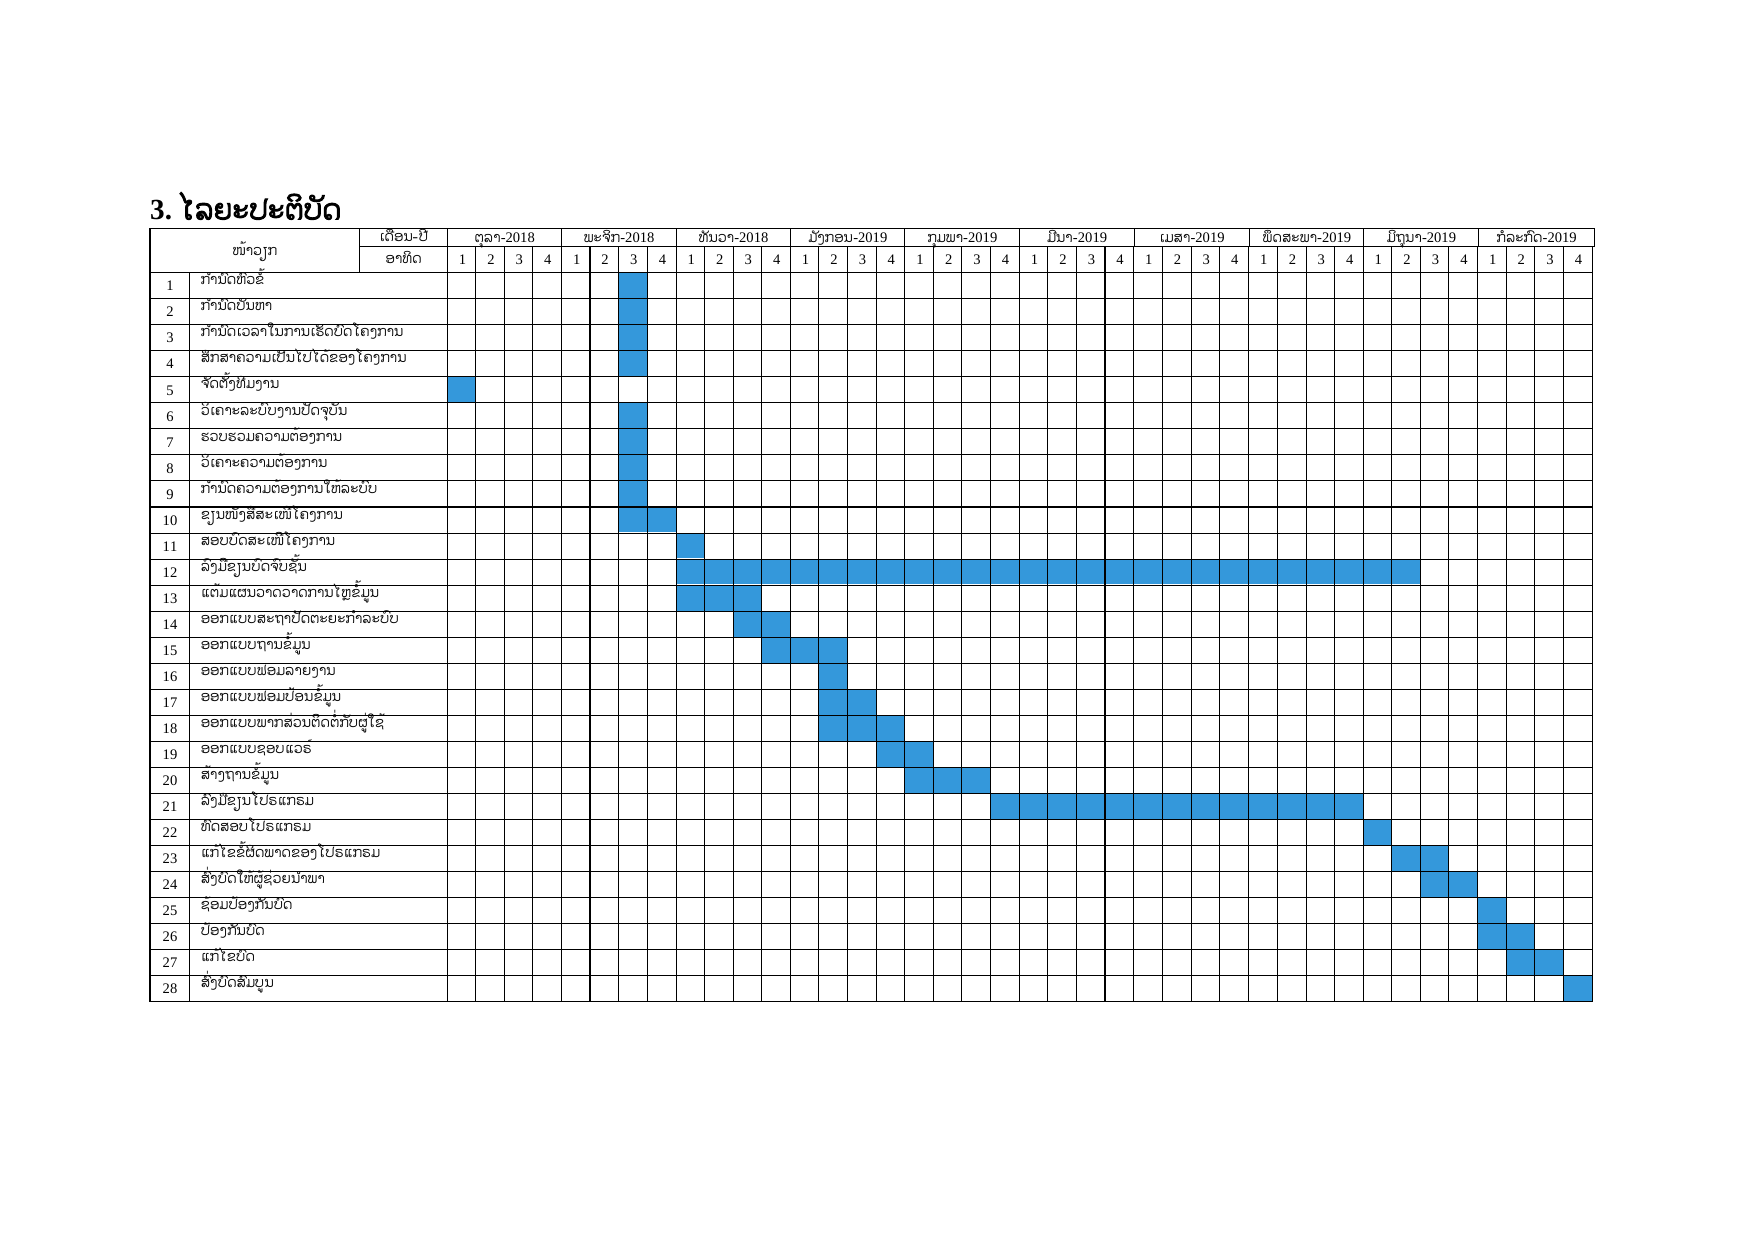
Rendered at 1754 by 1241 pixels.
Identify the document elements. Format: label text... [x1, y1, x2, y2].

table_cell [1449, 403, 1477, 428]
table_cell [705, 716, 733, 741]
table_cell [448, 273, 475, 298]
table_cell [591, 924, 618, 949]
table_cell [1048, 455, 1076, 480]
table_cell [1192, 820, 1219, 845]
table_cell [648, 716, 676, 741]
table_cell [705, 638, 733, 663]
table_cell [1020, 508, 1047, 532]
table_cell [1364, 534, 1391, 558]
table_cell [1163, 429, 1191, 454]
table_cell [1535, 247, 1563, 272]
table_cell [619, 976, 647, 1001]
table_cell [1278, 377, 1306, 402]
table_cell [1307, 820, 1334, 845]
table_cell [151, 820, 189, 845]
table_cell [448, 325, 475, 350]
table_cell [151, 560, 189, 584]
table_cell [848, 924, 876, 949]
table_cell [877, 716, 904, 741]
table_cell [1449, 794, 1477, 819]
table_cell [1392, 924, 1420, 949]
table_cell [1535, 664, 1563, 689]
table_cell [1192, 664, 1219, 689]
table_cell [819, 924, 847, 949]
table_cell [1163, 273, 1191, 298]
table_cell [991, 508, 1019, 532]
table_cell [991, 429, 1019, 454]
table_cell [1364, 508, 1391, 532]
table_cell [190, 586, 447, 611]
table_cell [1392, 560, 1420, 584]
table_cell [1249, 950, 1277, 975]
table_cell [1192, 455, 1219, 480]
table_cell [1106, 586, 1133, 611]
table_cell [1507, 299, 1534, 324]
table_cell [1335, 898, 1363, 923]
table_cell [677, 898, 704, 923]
table_header ຕຸລາ-2018 [448, 229, 561, 246]
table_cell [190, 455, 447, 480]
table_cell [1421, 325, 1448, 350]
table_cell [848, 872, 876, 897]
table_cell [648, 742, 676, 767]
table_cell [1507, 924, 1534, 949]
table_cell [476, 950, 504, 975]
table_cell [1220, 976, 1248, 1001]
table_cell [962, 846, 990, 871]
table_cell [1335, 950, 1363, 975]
table_header ມີນາ-2019 [1020, 229, 1134, 246]
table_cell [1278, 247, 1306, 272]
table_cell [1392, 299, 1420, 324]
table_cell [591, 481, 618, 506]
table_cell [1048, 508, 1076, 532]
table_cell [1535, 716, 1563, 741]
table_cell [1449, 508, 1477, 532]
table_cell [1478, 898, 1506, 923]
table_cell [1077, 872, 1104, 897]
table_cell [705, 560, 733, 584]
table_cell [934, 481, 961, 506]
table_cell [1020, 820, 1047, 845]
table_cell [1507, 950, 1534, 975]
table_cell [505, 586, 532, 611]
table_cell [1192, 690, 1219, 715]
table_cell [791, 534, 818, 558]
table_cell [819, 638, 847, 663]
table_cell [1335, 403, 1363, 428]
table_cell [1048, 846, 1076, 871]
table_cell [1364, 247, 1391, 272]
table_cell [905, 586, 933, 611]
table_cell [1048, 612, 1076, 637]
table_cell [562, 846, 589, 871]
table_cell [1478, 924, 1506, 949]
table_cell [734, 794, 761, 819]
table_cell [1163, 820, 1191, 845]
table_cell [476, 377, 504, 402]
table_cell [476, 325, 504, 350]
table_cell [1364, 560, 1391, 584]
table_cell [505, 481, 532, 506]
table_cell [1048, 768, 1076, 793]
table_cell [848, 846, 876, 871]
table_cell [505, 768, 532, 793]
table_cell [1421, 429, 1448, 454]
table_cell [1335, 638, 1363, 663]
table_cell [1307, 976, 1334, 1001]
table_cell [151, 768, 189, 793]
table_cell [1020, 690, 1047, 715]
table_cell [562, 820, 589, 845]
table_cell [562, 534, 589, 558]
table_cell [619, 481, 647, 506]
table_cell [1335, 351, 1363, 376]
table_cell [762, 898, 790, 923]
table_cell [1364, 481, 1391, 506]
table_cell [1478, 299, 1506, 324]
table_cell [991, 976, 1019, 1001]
table_header ເດືອນ-ປີ [360, 229, 447, 246]
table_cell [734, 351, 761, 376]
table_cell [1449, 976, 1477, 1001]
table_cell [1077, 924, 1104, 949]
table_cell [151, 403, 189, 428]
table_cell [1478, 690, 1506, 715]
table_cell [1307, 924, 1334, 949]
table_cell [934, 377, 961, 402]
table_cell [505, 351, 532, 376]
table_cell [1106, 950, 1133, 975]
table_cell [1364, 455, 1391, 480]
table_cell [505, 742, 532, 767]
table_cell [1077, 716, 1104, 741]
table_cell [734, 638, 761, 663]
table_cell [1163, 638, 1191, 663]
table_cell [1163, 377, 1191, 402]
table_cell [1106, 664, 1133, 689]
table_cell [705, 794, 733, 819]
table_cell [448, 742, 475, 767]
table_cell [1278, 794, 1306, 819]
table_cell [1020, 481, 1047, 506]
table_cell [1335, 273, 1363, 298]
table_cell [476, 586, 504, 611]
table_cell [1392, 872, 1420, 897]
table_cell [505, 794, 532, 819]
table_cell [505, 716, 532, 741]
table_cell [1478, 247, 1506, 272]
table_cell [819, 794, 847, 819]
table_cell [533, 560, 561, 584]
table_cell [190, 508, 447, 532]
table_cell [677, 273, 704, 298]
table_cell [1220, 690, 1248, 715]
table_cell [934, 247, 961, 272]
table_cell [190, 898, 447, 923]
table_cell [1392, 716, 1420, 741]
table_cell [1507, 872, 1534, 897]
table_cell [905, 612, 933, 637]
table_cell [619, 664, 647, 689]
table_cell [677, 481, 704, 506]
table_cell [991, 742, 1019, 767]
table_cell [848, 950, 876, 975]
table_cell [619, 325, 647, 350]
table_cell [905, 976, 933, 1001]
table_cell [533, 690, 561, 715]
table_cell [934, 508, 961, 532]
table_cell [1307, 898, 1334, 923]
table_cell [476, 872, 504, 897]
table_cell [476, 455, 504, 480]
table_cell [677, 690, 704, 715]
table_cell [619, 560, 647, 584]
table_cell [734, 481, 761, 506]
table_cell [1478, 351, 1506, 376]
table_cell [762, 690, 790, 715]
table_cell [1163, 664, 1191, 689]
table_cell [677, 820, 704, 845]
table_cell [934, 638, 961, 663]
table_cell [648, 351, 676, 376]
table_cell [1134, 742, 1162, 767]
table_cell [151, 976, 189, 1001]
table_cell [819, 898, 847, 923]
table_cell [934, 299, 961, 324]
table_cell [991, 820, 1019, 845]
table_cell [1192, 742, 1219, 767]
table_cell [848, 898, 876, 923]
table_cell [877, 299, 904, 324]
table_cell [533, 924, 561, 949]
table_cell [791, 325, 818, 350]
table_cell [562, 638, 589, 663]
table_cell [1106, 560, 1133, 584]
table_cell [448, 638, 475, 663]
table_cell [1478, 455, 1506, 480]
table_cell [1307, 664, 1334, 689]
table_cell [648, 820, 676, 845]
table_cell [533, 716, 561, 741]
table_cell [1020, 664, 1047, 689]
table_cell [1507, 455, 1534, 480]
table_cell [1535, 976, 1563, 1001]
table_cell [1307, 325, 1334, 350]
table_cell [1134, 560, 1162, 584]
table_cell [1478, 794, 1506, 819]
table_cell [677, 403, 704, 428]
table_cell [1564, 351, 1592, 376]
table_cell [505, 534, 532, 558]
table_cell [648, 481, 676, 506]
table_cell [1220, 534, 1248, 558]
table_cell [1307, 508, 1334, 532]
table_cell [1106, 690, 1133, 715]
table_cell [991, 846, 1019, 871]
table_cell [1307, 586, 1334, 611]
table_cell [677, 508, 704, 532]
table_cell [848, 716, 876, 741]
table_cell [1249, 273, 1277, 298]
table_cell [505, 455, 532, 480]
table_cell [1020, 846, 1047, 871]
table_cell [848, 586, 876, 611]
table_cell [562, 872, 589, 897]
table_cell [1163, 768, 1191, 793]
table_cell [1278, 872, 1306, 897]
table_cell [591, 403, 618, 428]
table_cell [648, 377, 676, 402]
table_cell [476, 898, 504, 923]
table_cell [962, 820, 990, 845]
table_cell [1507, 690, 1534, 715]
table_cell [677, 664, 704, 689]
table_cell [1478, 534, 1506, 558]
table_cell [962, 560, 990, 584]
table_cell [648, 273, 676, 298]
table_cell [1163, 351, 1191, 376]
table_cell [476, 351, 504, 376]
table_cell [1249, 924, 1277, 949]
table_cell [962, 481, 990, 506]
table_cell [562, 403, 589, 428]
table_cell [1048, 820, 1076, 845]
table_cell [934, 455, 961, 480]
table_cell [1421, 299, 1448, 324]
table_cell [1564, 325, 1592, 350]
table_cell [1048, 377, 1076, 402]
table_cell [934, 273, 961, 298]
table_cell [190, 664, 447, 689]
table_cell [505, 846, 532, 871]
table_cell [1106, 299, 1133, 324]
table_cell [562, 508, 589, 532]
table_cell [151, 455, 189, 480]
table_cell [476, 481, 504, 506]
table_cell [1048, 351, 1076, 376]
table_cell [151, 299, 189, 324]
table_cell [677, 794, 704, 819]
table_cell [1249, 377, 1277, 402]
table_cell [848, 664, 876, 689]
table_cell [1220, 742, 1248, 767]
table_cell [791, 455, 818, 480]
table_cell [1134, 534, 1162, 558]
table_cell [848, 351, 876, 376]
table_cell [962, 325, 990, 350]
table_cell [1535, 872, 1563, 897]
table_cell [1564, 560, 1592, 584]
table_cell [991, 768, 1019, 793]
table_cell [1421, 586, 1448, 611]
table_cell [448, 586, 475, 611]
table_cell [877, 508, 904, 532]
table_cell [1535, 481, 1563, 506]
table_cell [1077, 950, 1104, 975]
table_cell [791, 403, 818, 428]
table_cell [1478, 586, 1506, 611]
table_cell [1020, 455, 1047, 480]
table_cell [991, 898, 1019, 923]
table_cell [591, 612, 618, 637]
table_cell 1 [448, 247, 475, 272]
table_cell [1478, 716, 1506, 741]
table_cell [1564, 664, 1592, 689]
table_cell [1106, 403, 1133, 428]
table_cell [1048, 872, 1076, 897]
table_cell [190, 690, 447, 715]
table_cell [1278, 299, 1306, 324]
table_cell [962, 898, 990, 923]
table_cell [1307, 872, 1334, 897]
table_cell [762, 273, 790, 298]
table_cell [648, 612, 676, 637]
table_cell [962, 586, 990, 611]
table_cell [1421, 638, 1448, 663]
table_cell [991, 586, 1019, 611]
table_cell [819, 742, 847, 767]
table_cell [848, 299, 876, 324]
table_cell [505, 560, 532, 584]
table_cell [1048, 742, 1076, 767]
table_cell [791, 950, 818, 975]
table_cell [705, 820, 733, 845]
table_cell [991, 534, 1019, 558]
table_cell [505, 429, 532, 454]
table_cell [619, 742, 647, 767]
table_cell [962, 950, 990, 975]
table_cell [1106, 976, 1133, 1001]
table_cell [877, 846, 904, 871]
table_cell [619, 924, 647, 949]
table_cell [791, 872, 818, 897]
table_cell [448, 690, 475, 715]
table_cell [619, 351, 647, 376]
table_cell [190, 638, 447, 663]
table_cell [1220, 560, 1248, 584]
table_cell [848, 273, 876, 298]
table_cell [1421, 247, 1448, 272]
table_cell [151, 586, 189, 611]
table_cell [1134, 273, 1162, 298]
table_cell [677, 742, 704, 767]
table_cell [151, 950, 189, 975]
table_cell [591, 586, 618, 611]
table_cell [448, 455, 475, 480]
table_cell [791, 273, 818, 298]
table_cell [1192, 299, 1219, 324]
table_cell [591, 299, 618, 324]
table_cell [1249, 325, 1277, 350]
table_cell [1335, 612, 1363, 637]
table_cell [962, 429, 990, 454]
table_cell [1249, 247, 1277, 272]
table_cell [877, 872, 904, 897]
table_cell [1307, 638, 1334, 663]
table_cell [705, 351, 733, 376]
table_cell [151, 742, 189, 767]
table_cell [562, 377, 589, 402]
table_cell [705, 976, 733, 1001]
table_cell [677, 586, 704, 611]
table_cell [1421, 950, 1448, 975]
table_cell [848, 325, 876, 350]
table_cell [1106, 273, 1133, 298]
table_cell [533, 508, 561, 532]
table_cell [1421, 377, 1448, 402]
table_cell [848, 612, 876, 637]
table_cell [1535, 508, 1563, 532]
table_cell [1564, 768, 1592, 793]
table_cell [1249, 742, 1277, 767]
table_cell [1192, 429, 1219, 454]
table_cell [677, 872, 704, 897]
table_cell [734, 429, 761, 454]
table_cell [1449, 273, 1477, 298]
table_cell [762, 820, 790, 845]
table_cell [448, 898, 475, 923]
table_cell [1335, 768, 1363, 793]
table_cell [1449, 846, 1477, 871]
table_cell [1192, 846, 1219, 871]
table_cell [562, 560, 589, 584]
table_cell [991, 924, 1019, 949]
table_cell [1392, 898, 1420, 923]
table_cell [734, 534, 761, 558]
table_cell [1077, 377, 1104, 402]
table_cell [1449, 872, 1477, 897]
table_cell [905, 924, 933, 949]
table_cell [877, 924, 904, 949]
table_header ກຸມພາ-2019 [905, 229, 1019, 246]
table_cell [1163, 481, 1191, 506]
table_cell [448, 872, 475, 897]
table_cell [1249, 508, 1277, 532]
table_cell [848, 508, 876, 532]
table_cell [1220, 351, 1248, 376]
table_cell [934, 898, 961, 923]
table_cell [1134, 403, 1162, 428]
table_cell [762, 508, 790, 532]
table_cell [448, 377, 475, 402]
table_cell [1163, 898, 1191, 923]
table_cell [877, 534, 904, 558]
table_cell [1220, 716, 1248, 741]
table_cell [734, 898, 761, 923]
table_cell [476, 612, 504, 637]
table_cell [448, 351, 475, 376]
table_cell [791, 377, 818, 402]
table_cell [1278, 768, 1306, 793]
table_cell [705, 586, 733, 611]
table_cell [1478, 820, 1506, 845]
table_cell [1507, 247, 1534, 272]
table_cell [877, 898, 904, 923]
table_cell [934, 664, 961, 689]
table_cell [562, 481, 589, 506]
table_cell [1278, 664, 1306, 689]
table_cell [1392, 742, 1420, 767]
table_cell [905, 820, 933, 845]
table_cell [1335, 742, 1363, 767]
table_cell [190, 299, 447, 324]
table_cell 4 [533, 247, 561, 272]
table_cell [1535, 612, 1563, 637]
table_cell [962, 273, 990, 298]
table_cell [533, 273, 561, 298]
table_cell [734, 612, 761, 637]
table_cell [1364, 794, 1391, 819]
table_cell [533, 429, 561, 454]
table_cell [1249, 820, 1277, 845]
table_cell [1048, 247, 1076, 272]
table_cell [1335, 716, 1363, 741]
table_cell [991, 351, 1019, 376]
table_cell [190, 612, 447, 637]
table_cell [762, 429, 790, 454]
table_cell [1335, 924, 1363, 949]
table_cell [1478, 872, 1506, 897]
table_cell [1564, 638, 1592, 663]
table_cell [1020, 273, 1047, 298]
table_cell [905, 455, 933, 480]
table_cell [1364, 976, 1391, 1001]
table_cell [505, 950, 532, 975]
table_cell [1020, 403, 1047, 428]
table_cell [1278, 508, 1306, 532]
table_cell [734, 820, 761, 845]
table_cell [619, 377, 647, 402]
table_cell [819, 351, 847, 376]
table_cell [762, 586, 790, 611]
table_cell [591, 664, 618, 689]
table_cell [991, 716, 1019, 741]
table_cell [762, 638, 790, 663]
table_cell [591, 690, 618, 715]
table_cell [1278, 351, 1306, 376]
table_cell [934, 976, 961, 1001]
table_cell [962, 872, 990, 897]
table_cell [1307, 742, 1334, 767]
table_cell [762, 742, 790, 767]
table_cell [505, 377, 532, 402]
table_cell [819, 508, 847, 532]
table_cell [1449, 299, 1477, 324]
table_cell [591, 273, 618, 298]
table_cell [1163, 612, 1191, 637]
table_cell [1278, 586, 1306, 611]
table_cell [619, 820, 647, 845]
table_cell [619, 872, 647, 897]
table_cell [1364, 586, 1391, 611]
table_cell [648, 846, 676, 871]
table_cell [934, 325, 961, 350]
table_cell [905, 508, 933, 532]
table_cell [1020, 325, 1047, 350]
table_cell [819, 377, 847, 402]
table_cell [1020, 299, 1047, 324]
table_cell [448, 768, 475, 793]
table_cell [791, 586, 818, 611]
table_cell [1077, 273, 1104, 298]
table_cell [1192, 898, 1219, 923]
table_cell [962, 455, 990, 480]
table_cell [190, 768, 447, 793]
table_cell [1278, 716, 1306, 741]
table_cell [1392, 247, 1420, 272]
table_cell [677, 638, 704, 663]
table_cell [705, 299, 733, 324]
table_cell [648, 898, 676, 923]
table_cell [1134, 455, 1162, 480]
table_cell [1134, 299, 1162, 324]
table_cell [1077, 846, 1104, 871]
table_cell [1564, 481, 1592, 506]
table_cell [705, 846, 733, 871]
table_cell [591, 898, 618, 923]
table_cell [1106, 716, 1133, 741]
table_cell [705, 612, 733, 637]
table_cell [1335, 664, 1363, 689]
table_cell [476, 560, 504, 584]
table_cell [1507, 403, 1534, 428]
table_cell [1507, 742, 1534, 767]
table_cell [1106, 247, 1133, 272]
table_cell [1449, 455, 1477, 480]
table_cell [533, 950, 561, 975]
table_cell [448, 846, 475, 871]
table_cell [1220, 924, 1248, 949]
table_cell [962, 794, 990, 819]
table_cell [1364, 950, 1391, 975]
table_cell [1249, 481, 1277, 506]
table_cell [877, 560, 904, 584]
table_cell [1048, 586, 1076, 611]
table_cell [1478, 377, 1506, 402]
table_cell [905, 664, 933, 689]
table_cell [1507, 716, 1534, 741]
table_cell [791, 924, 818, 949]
table_header ກໍລະກົດ-2019 [1479, 229, 1594, 246]
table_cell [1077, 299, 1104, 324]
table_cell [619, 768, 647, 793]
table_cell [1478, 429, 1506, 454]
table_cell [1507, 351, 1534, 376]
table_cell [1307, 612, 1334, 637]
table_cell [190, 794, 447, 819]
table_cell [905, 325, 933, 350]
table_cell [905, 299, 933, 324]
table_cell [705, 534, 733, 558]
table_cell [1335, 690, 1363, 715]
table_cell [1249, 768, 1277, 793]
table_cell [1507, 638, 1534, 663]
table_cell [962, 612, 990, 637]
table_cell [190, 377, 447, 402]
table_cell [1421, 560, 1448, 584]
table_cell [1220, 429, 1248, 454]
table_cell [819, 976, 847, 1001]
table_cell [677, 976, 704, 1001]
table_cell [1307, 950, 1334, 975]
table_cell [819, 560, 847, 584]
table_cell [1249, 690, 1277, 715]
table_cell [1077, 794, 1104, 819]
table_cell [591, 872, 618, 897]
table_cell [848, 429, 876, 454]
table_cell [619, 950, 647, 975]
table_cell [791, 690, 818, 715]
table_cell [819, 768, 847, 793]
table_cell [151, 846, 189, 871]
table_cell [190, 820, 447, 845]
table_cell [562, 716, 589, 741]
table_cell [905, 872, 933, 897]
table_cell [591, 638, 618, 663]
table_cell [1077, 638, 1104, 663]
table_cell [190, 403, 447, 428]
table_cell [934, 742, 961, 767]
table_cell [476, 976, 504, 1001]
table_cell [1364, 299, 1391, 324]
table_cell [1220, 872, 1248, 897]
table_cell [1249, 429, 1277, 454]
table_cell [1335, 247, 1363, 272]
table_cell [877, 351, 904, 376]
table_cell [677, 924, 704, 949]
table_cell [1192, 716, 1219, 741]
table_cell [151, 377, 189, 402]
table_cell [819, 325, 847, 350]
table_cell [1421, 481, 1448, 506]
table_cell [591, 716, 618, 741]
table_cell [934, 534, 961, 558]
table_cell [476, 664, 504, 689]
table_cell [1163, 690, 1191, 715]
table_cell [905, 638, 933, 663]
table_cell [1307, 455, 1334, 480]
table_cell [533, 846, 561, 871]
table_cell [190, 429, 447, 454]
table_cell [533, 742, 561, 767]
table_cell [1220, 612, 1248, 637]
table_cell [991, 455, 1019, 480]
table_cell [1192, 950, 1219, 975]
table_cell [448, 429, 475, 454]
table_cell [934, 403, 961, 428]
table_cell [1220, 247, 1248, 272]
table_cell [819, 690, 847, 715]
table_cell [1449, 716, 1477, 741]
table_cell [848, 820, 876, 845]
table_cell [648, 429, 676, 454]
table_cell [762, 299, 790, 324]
table_header ໜ້າວຽກ [151, 229, 359, 272]
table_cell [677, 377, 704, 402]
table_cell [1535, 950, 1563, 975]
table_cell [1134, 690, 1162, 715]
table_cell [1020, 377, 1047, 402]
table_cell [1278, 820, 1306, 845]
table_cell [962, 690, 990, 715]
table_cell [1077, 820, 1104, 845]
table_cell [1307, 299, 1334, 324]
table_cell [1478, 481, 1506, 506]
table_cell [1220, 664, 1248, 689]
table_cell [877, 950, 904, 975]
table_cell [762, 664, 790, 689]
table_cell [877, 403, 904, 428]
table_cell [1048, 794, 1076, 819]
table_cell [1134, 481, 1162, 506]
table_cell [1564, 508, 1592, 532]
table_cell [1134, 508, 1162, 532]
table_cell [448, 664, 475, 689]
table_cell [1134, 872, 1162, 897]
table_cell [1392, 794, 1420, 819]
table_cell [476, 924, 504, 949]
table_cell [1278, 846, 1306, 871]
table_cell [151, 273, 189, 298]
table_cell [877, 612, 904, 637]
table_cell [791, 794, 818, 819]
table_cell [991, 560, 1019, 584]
list ໄລຍະປະຕິບັດ [150, 192, 1604, 226]
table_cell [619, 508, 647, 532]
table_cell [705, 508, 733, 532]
table_header ມັງກອນ-2019 [791, 229, 904, 246]
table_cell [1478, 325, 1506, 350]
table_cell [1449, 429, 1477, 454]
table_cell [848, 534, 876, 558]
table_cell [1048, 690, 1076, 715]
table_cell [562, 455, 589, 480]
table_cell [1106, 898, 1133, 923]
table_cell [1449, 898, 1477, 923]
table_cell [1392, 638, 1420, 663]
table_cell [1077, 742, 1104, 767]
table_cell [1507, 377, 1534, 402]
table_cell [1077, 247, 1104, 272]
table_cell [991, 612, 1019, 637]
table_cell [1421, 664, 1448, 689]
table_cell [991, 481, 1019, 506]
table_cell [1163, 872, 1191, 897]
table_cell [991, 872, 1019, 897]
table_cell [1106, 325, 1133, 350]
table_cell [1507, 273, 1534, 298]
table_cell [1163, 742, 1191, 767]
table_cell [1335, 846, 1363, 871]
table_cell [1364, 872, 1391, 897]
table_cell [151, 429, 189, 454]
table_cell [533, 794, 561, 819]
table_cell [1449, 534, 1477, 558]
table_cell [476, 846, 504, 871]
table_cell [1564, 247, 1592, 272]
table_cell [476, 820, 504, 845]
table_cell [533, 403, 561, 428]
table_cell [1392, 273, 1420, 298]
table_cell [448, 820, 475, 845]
table_cell 3 [734, 247, 761, 272]
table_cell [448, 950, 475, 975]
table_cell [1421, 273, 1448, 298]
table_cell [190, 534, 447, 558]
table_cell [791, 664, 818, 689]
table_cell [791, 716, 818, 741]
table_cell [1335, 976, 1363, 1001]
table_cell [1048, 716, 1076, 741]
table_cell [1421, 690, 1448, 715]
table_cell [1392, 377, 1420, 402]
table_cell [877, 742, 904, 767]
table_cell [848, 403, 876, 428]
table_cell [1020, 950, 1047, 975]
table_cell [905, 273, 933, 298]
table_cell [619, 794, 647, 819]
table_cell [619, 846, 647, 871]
table_cell 1 [677, 247, 704, 272]
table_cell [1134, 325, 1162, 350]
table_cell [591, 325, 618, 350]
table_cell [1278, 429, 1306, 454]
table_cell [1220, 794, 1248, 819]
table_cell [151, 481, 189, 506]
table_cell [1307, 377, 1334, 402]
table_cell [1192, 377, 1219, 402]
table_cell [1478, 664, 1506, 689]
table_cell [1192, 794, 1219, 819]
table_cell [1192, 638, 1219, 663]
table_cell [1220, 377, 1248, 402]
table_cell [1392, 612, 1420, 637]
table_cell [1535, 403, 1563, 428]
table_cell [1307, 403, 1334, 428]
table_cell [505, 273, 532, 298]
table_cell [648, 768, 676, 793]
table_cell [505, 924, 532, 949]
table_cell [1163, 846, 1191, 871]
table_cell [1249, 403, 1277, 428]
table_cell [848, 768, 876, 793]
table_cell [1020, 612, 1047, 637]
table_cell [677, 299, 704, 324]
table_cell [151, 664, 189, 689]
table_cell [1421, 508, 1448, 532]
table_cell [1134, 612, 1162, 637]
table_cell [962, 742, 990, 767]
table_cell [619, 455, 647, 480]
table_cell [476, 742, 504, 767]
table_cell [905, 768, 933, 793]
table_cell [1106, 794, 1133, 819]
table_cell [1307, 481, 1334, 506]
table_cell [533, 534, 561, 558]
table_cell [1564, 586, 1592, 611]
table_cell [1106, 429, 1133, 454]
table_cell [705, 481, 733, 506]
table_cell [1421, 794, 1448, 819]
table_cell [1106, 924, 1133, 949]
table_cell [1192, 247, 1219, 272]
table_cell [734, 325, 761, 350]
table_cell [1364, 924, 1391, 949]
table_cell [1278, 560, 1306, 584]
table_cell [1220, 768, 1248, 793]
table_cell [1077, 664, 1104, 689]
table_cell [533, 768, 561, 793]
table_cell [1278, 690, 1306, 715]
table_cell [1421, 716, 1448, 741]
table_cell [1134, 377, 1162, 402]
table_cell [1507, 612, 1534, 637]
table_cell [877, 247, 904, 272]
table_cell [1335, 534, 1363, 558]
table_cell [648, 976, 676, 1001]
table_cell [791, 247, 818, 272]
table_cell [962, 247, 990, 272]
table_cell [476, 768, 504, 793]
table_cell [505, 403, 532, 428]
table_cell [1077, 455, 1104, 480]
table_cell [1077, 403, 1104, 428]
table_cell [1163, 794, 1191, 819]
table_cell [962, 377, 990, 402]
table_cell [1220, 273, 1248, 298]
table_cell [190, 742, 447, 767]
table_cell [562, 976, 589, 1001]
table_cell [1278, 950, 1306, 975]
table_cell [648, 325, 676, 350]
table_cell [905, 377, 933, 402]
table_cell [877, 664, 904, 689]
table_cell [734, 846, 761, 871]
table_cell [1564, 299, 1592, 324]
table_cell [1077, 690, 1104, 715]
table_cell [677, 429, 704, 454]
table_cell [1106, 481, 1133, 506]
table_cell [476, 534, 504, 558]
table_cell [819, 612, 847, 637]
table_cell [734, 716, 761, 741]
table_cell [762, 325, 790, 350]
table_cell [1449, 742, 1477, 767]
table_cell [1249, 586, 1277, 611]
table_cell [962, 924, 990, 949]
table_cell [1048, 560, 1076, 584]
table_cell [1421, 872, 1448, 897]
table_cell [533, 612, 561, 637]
table_cell 2 [705, 247, 733, 272]
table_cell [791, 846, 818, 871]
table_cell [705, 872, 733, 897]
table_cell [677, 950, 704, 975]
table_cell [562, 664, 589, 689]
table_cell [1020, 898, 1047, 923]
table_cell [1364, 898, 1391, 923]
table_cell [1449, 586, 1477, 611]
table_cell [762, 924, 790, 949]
table_cell 2 [591, 247, 618, 272]
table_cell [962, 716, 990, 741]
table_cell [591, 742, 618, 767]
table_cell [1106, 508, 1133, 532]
table_header ພະຈິກ-2018 [562, 229, 676, 246]
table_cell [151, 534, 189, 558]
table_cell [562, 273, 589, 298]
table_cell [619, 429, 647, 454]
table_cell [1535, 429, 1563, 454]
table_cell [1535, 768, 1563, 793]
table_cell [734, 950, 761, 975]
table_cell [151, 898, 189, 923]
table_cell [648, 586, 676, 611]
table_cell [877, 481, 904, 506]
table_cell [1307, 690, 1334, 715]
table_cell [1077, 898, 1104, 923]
table_cell ອາທິດ [360, 247, 447, 272]
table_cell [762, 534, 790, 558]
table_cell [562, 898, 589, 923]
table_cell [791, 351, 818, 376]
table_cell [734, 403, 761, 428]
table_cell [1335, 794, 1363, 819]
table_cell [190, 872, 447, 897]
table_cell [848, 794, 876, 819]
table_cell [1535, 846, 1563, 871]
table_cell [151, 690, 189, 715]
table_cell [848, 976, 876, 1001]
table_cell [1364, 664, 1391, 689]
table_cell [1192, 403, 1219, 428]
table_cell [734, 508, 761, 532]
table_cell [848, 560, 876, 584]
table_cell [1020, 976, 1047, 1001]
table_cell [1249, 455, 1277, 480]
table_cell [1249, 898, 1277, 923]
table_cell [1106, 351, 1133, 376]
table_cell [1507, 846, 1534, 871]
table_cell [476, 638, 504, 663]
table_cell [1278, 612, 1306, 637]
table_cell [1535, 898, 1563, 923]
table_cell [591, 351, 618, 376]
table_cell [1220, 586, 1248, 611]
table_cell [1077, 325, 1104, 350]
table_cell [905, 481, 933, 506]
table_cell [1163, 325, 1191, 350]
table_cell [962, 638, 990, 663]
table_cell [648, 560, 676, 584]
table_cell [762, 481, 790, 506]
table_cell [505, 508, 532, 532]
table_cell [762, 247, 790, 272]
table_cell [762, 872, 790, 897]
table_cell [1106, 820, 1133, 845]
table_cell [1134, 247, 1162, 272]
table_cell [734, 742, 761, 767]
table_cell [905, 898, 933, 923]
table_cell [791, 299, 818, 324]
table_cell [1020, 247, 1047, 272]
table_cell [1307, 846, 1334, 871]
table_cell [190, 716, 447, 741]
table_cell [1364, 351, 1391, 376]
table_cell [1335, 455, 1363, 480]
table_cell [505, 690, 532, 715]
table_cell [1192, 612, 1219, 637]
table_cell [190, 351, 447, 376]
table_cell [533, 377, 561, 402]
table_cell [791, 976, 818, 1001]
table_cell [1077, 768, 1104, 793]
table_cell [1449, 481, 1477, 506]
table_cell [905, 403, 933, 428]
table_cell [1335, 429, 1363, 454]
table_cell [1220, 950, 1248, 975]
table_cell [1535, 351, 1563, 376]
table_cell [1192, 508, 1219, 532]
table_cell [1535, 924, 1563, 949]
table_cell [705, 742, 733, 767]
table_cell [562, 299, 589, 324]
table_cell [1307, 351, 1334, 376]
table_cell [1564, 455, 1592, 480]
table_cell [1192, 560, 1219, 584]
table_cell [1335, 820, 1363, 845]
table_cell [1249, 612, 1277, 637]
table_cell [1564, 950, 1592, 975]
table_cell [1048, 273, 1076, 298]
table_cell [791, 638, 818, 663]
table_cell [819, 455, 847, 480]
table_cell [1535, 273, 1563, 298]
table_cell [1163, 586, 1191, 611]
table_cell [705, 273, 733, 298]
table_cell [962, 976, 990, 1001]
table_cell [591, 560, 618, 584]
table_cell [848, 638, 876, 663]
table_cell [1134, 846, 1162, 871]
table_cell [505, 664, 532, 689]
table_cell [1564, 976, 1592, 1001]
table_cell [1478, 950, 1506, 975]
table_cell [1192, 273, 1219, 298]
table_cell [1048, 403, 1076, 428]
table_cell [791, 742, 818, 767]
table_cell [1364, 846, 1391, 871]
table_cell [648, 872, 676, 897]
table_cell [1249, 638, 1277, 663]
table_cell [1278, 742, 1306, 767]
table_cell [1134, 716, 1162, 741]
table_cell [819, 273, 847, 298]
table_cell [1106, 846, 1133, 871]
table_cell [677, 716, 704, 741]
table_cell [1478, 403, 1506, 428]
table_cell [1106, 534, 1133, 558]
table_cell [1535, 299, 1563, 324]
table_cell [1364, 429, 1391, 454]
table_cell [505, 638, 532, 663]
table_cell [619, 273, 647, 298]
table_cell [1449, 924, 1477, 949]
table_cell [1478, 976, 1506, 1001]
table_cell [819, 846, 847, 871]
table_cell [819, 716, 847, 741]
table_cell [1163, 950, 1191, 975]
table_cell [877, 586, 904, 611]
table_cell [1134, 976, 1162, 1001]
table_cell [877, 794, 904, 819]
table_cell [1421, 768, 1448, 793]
table_cell 1 [562, 247, 589, 272]
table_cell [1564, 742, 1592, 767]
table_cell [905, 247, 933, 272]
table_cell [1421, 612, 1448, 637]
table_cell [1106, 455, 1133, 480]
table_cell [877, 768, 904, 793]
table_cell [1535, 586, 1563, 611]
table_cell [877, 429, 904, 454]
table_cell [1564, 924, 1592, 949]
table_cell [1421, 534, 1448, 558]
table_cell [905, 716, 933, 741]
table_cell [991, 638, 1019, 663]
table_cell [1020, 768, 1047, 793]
table_header ພຶດສະພາ-2019 [1250, 229, 1363, 246]
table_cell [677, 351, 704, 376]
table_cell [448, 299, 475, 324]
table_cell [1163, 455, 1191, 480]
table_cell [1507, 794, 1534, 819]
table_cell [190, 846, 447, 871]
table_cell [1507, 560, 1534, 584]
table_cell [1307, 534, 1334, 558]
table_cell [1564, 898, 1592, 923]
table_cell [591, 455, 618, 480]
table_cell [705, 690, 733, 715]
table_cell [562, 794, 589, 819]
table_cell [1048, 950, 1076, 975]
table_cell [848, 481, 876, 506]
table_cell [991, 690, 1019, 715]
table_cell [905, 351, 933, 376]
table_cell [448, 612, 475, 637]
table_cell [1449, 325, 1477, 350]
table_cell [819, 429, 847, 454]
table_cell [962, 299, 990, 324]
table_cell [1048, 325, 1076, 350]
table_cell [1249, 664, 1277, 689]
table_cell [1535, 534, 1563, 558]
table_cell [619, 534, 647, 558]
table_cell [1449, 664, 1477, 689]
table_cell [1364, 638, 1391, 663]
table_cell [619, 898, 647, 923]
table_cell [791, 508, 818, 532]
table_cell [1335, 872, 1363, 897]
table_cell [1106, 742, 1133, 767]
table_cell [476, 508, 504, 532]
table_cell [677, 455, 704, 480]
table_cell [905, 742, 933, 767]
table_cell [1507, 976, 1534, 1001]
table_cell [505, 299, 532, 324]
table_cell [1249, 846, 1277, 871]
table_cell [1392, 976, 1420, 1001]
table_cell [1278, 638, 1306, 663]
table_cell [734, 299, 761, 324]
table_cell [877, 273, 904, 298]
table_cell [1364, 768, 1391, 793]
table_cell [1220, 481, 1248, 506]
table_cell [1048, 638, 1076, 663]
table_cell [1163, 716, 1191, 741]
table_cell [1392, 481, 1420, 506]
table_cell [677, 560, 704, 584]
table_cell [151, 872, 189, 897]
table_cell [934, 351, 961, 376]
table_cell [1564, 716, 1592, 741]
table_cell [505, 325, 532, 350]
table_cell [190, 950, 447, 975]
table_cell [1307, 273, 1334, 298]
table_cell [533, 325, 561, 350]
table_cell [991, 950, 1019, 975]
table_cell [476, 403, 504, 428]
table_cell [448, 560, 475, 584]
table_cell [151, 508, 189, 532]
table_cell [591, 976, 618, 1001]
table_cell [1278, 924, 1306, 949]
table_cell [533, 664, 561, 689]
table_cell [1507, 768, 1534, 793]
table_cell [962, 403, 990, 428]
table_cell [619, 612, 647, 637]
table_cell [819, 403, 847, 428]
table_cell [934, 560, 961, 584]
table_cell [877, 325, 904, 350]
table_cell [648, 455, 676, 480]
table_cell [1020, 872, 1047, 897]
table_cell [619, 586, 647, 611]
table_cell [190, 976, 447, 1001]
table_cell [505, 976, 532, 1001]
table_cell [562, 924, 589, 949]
table_header ເມສາ-2019 [1135, 229, 1249, 246]
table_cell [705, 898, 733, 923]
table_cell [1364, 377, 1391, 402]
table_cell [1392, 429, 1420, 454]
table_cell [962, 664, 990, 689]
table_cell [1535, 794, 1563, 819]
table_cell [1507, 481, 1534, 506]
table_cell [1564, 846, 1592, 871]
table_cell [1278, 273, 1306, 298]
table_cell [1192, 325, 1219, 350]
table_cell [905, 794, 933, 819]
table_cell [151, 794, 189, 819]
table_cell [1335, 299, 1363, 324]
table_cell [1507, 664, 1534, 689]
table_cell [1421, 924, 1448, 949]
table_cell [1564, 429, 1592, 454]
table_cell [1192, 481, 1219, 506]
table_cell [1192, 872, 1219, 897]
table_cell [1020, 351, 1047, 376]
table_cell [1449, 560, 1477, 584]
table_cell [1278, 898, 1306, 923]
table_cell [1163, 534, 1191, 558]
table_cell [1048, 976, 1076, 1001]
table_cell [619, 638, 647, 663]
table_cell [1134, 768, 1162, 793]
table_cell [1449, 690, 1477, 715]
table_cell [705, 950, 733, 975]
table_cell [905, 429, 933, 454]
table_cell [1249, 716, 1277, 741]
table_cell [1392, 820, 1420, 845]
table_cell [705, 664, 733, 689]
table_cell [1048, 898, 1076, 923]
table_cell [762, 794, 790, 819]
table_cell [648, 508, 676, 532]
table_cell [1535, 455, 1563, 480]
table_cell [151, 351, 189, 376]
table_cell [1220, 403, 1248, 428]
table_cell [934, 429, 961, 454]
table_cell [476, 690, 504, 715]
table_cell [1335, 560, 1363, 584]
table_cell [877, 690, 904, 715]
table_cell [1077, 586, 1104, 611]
table_header ມິຖຸນາ-2019 [1364, 229, 1478, 246]
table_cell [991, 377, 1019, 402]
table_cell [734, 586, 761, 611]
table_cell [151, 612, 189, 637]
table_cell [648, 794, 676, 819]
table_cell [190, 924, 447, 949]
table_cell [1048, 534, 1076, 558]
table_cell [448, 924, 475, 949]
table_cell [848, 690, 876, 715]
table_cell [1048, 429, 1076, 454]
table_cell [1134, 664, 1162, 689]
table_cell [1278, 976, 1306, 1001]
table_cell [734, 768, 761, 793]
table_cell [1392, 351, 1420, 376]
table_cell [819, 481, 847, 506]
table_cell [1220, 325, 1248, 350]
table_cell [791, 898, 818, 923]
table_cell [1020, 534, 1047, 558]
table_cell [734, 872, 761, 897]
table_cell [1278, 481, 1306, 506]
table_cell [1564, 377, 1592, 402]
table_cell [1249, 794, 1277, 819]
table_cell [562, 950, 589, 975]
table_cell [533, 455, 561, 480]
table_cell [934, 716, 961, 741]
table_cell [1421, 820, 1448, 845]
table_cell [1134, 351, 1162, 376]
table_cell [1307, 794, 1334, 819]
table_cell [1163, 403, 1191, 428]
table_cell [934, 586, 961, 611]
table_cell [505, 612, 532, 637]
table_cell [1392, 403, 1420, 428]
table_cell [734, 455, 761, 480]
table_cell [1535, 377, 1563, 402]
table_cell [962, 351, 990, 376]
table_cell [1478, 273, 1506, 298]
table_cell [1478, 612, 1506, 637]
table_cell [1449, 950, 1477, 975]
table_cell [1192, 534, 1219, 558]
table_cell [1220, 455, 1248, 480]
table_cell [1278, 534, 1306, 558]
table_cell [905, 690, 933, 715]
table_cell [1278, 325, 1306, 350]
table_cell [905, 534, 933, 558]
table_cell 2 [476, 247, 504, 272]
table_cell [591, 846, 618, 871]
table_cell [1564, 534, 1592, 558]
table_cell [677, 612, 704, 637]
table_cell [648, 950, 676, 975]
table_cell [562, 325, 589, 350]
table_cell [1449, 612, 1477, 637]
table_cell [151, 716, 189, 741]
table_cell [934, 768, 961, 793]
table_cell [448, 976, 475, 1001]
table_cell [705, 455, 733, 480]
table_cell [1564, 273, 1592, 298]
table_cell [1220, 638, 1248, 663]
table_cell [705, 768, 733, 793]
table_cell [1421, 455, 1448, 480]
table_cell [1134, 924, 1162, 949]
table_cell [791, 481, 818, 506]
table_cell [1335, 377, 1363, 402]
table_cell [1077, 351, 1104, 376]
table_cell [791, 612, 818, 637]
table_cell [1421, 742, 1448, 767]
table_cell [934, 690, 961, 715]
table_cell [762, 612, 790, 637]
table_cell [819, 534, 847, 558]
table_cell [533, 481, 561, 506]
table_cell 4 [648, 247, 676, 272]
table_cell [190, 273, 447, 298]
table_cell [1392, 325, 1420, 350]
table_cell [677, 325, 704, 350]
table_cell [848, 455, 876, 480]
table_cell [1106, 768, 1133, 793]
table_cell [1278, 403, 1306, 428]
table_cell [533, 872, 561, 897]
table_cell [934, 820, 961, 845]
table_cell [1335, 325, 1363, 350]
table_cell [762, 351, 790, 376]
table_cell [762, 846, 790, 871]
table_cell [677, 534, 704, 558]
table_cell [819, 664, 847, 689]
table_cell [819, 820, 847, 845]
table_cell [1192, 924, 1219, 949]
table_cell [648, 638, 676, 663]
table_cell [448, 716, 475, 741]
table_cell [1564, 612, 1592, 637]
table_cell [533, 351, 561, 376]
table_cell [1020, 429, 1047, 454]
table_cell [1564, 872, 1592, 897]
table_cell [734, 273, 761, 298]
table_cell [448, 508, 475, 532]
table_header ທັນວາ-2018 [677, 229, 790, 246]
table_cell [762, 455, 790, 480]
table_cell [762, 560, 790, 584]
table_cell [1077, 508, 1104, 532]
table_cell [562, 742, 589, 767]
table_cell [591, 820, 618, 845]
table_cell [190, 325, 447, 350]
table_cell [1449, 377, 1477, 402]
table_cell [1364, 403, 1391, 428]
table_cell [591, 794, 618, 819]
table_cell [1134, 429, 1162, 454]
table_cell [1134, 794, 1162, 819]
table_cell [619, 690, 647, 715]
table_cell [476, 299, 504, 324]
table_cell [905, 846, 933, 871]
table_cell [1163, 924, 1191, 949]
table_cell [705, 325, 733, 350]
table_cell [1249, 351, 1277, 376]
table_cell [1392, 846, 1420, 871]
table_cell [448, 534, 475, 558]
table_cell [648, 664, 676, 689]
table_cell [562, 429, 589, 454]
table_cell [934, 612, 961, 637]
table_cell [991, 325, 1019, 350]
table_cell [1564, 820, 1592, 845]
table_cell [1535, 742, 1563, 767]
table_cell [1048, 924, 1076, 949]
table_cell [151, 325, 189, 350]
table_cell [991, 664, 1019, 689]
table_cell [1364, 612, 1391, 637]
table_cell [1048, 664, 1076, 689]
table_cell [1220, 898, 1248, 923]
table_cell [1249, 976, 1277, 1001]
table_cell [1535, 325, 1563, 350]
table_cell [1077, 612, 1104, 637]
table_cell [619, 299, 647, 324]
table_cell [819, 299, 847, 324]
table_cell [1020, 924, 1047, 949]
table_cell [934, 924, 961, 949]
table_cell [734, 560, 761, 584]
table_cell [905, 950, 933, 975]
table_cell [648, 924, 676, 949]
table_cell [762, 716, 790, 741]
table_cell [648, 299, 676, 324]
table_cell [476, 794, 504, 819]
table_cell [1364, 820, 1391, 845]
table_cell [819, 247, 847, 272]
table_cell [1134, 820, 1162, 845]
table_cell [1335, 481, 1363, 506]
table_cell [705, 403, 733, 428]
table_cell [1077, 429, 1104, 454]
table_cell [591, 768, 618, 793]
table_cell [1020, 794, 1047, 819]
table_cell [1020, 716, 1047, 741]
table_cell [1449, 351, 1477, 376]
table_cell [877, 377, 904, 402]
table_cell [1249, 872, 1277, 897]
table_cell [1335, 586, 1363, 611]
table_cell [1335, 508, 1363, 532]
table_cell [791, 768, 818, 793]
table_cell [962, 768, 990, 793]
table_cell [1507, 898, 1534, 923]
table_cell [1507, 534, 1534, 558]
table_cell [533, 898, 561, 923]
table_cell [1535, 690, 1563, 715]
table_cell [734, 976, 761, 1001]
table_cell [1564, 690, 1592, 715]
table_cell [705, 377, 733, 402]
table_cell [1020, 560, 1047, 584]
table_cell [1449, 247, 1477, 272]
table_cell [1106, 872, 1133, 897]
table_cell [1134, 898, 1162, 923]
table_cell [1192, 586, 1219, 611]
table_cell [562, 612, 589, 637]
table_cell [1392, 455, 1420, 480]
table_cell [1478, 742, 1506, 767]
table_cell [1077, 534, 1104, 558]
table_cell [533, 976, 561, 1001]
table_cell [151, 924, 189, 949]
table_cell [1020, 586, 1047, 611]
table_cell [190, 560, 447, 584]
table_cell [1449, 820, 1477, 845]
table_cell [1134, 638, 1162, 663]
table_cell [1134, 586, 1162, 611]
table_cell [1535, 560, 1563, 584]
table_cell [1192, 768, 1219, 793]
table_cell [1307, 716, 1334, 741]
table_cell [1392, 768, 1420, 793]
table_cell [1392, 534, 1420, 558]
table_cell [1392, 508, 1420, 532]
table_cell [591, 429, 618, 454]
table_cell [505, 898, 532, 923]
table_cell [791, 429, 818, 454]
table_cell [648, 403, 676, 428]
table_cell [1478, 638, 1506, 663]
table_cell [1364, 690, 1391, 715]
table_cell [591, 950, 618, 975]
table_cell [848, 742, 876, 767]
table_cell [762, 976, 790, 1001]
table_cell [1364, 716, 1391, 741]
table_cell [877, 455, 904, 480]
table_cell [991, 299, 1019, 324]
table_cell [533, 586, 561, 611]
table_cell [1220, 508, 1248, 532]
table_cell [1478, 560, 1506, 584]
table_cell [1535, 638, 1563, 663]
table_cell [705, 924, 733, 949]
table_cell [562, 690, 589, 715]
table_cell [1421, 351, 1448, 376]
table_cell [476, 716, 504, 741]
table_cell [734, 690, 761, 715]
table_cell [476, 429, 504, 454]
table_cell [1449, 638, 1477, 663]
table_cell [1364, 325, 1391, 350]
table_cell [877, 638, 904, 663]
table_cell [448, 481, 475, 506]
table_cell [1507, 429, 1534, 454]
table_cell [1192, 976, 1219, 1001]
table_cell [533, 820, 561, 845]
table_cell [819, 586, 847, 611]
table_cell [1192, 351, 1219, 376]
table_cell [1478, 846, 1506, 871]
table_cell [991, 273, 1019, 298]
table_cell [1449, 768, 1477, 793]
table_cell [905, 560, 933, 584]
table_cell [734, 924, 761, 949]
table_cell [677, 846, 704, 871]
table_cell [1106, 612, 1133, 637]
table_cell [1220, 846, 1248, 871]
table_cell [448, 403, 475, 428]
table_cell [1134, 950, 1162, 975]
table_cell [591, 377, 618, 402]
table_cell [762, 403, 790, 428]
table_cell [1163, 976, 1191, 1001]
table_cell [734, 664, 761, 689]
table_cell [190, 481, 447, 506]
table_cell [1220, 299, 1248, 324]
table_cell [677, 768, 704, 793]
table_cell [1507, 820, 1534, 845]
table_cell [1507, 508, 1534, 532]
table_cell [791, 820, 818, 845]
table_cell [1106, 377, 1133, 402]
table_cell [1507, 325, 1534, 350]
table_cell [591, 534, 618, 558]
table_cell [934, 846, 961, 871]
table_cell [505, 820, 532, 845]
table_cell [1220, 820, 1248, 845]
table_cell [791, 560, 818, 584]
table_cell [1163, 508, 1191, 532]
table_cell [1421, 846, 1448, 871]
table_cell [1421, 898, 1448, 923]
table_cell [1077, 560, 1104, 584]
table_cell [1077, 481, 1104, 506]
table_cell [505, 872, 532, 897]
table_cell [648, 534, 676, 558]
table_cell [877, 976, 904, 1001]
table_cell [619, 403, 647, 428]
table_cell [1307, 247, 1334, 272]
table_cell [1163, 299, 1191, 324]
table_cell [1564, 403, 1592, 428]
table_cell 3 [619, 247, 647, 272]
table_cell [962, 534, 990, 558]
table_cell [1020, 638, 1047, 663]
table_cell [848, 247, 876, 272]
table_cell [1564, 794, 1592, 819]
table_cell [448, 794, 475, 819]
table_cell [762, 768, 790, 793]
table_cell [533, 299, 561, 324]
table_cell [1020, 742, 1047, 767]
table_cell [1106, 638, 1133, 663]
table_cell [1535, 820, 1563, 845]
table_cell 3 [505, 247, 532, 272]
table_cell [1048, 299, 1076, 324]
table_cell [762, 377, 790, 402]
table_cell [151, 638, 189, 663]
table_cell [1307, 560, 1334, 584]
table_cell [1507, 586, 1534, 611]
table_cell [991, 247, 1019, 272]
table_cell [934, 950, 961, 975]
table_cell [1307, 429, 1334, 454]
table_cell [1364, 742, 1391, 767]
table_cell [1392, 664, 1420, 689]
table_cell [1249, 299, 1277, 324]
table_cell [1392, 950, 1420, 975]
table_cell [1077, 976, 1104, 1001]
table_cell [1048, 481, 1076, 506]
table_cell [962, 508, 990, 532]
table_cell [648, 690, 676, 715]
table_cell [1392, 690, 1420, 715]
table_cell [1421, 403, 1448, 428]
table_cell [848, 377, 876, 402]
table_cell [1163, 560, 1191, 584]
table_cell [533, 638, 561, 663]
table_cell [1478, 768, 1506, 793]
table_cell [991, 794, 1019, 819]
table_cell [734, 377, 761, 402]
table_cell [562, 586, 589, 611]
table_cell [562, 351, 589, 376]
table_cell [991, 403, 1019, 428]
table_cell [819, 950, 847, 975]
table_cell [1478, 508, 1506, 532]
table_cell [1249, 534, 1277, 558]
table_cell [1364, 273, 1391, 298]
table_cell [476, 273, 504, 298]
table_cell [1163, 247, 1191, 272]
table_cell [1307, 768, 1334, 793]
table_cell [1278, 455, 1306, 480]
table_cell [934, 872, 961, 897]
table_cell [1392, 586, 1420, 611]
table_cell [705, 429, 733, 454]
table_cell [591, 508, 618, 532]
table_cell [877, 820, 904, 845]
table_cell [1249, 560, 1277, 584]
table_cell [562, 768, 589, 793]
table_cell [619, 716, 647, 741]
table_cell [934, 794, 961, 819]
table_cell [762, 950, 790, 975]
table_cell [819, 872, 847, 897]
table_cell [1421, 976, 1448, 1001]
